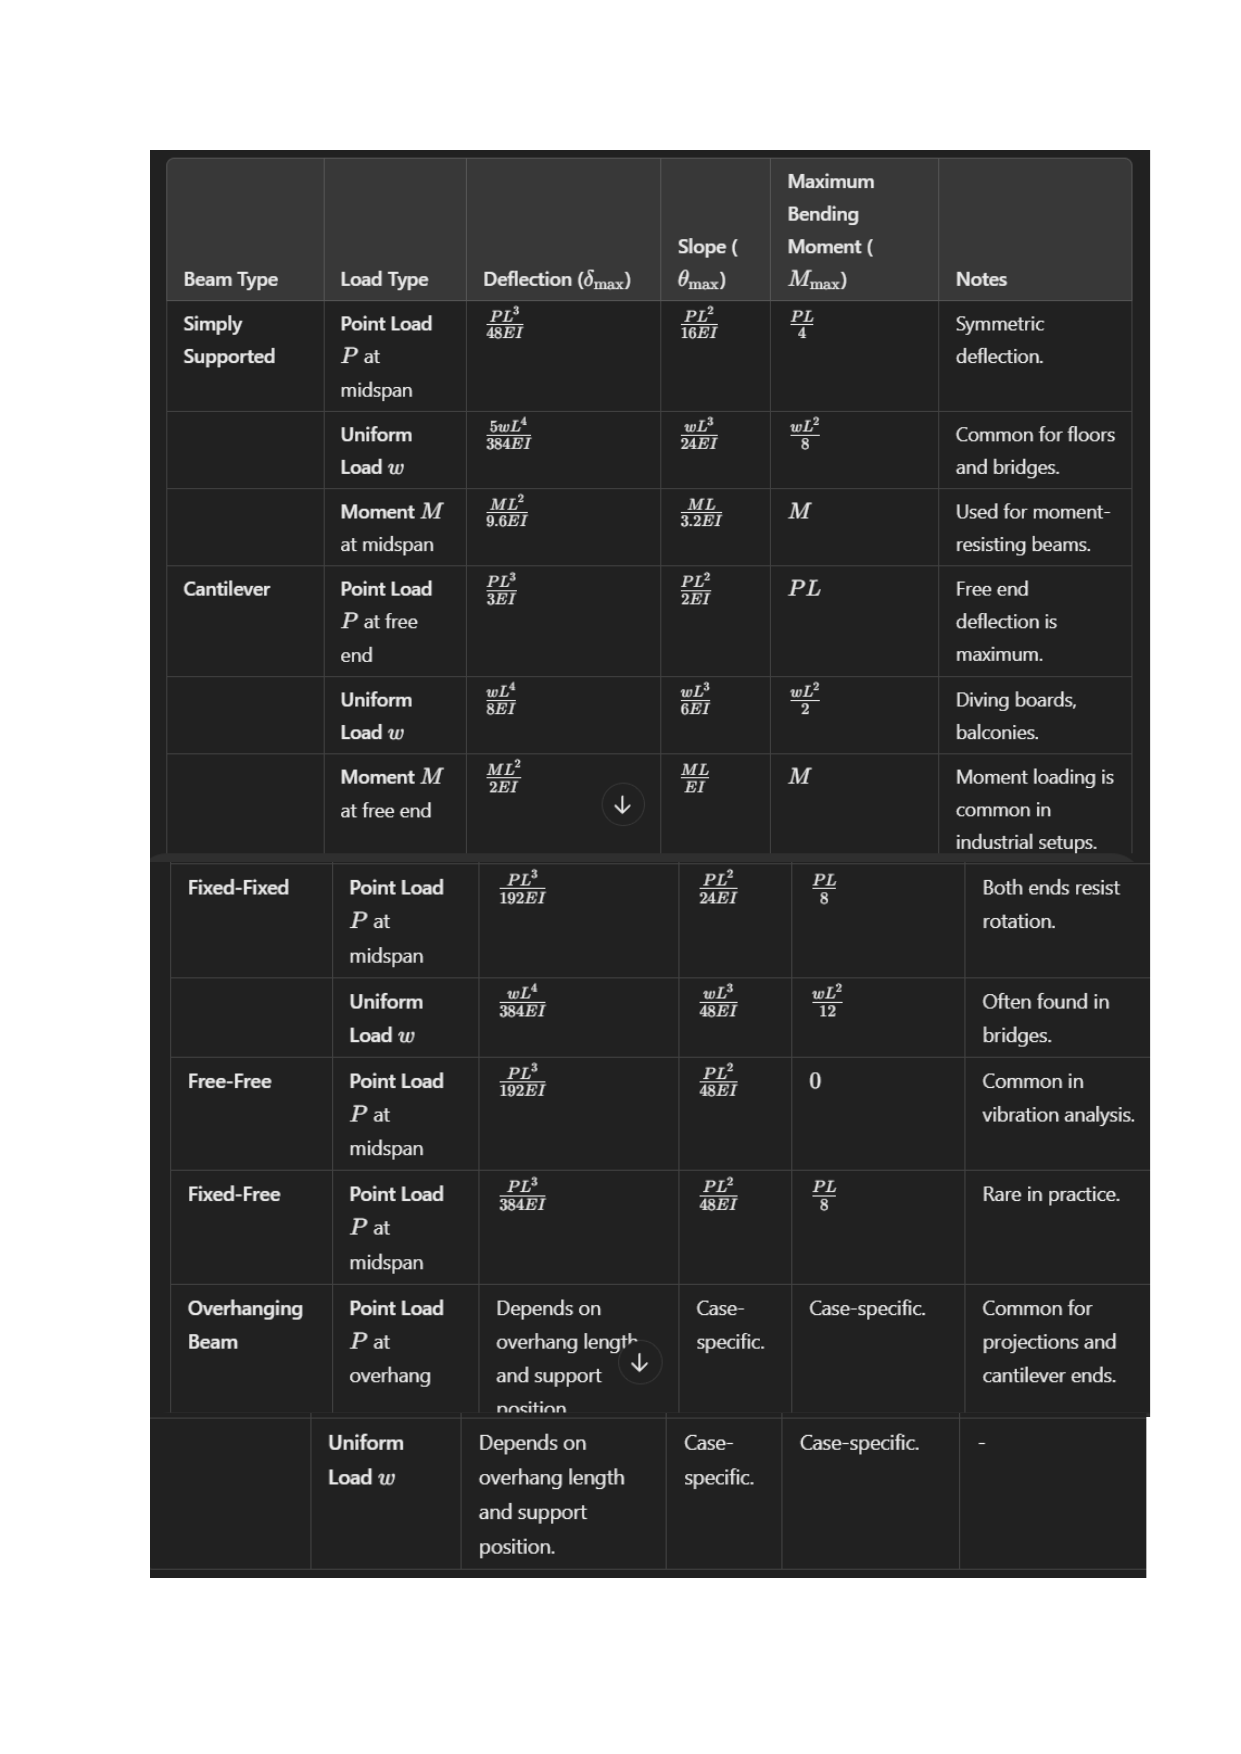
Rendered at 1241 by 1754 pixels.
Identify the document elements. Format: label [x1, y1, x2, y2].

picture [150, 150, 1151, 1578]
